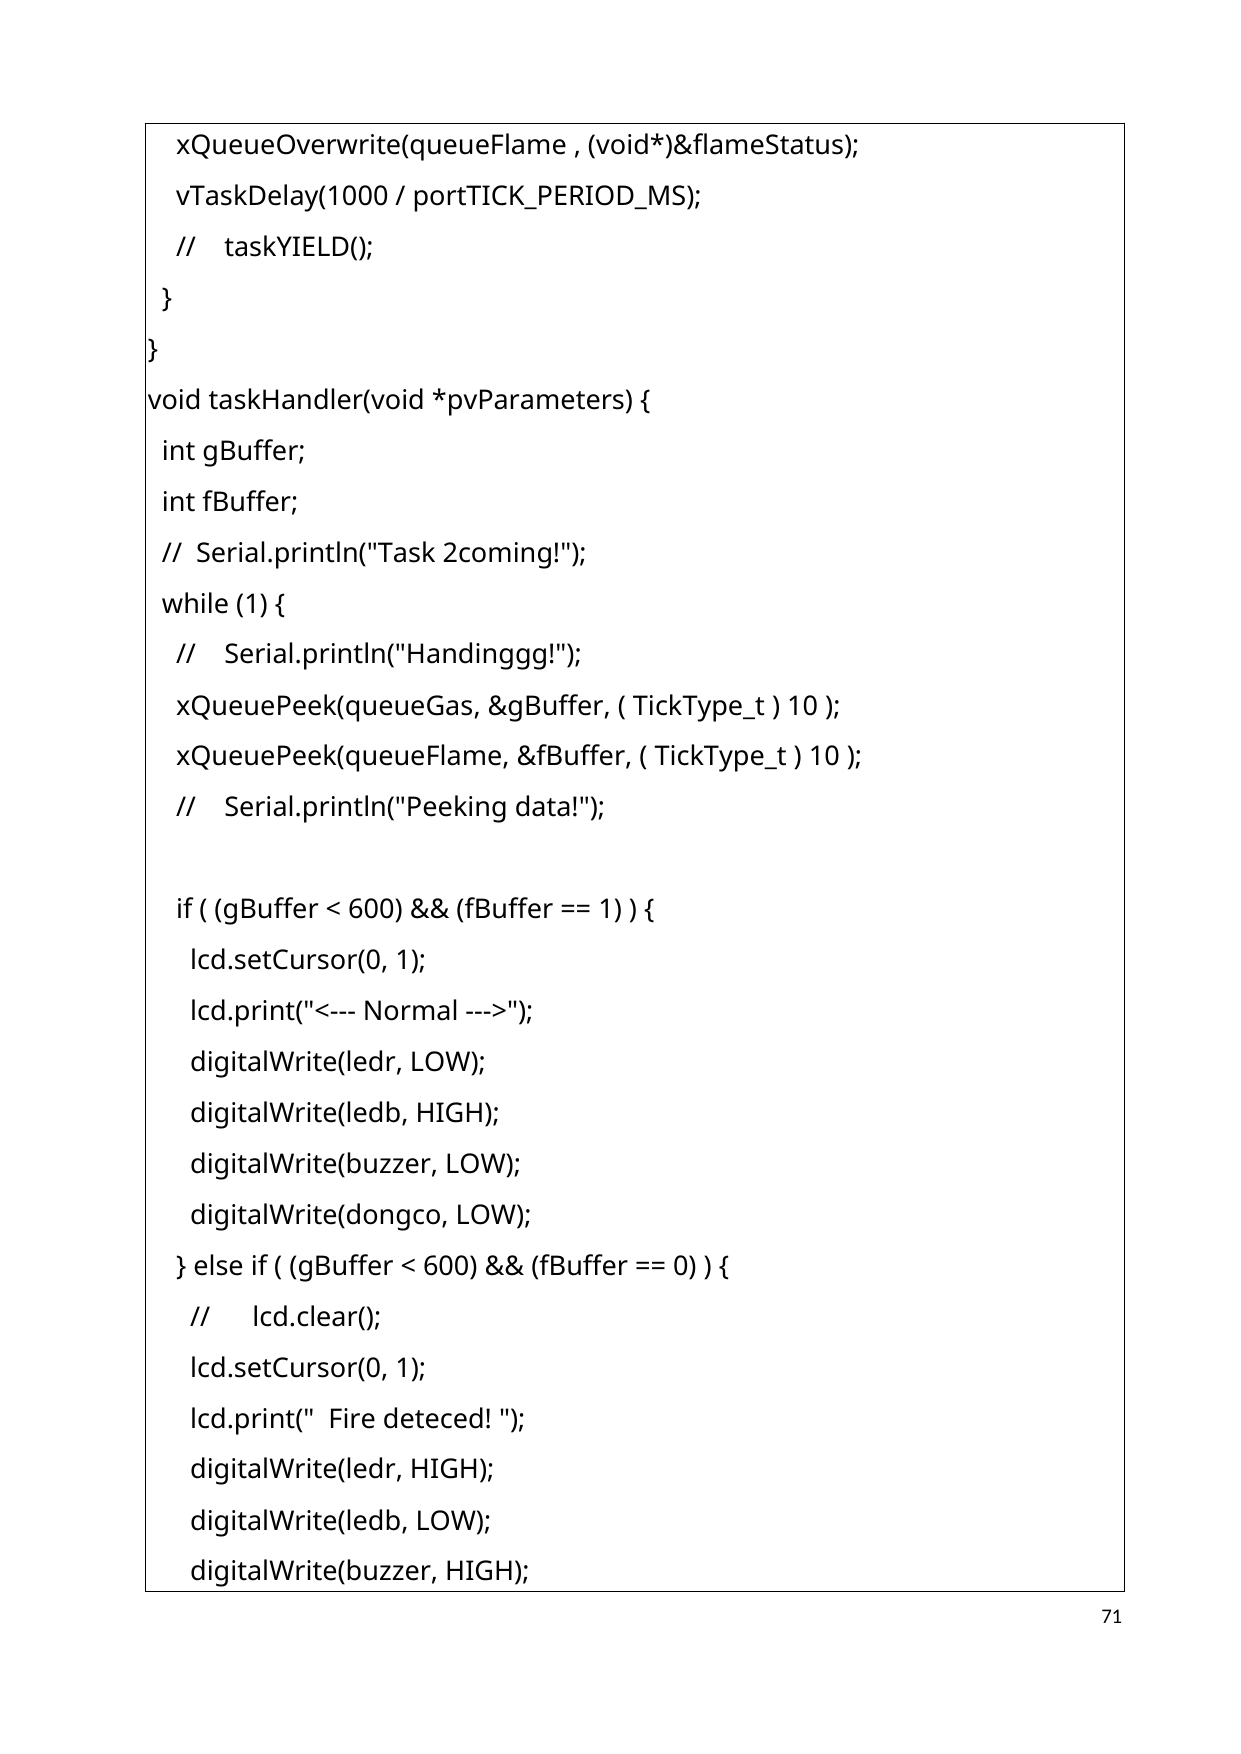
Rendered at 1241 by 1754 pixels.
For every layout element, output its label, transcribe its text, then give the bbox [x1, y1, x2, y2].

text digitalWrite(buzzer, HIGH); [146, 1549, 1124, 1591]
text digitalWrite(dongco, LOW); [146, 1192, 1124, 1232]
text xQueueOverwrite(queueFlame , (void*)&flameStatus); [146, 124, 1124, 162]
text digitalWrite(ledr, LOW); [146, 1039, 1124, 1079]
text } [146, 326, 1124, 366]
text digitalWrite(ledb, LOW); [146, 1498, 1124, 1538]
text lcd.print("<--- Normal --->"); [146, 988, 1124, 1028]
text lcd.setCursor(0, 1); [146, 1345, 1124, 1385]
text xQueuePeek(queueFlame, &fBuffer, ( TickType_t ) 10 ); [146, 734, 1124, 774]
text digitalWrite(ledr, HIGH); [146, 1447, 1124, 1487]
text void taskHandler(void *pvParameters) { [146, 377, 1124, 417]
text lcd.print(" Fire deteced! "); [146, 1396, 1124, 1436]
text while (1) { [146, 581, 1124, 621]
text int gBuffer; [146, 428, 1124, 468]
text vTaskDelay(1000 / portTICK_PERIOD_MS); [146, 173, 1124, 213]
text if ( (gBuffer < 600) && (fBuffer == 1) ) { [146, 887, 1124, 927]
text digitalWrite(ledb, HIGH); [146, 1090, 1124, 1130]
text digitalWrite(buzzer, LOW); [146, 1141, 1124, 1181]
text } else if ( (gBuffer < 600) && (fBuffer == 0) ) { [146, 1243, 1124, 1283]
text // Serial.println("Task 2coming!"); [146, 530, 1124, 570]
text // Serial.println("Handinggg!"); [146, 632, 1124, 672]
text int fBuffer; [146, 479, 1124, 519]
text // Serial.println("Peeking data!"); [146, 785, 1124, 825]
text // taskYIELD(); [146, 224, 1124, 264]
text lcd.setCursor(0, 1); [146, 937, 1124, 977]
text xQueuePeek(queueGas, &gBuffer, ( TickType_t ) 10 ); [146, 683, 1124, 723]
text } [146, 275, 1124, 315]
text // lcd.clear(); [146, 1294, 1124, 1334]
